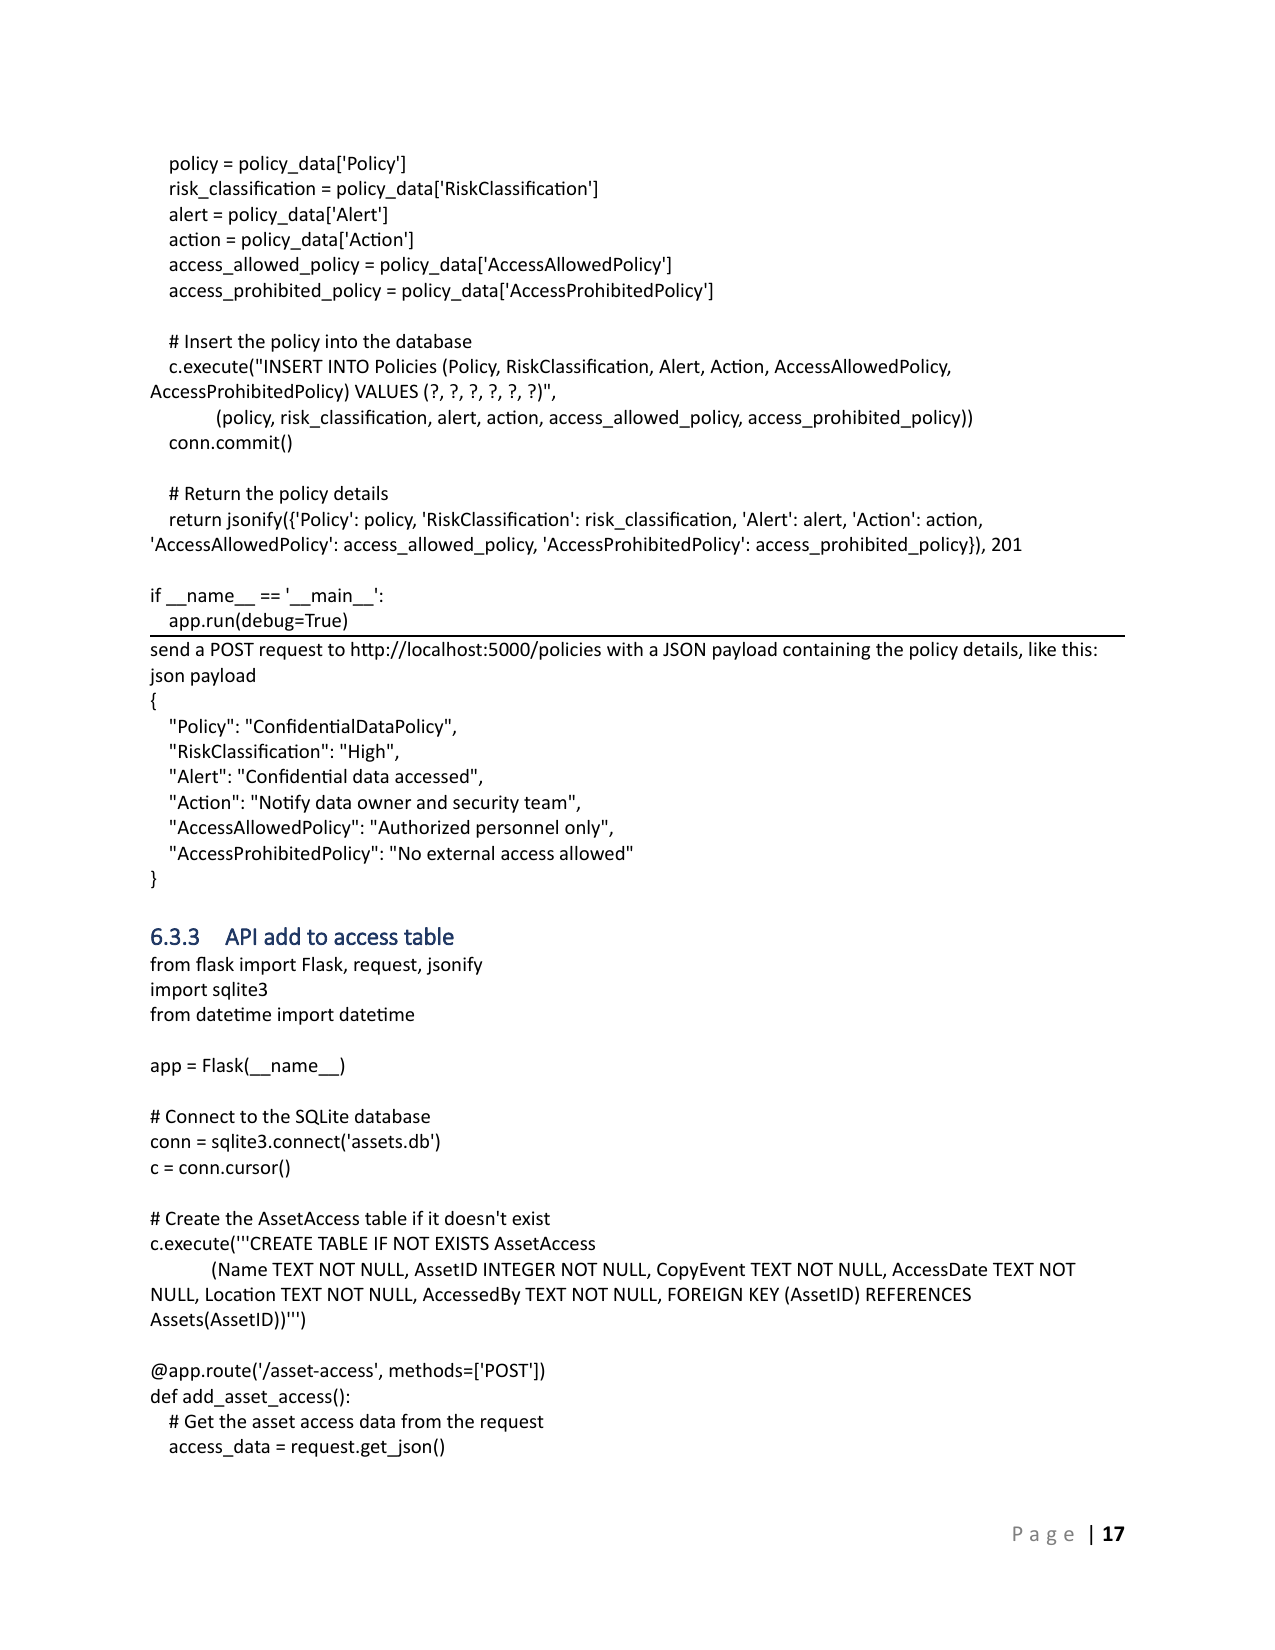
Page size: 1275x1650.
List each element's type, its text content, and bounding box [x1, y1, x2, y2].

text conn = sqlite3.connect('assets.db') [150, 1129, 1125, 1154]
text (Name TEXT NOT NULL, AssetID INTEGER NOT NULL, CopyEvent TEXT NOT NULL, AccessDate TEXT NOT NULL, Location TEXT NOT NULL, AccessedBy TEXT NOT NULL, FOREIGN KEY (AssetID) REFERENCES Assets(AssetID))''') [150, 1256, 1125, 1332]
text send a POST request to http://localhost:5000/policies with a JSON payload containing the policy details, like this: [150, 637, 1125, 662]
text (policy, risk_classification, alert, action, access_allowed_policy, access_prohibited_policy)) [150, 404, 1125, 429]
text action = policy_data['Action'] [150, 226, 1125, 252]
text from datetime import datetime [150, 1002, 1125, 1027]
text alert = policy_data['Alert'] [150, 201, 1125, 226]
text # Create the AssetAccess table if it doesn't exist [150, 1205, 1125, 1230]
text if __name__ == '__main__': [150, 582, 1125, 607]
text def add_asset_access(): [150, 1383, 1125, 1408]
text access_prohibited_policy = policy_data['AccessProhibitedPolicy'] [150, 277, 1125, 302]
text # Return the policy details [150, 480, 1125, 506]
text app = Flask(__name__) [150, 1052, 1125, 1078]
text "AccessProhibitedPolicy": "No external access allowed" [150, 840, 1125, 865]
text "Action": "Notify data owner and security team", [150, 789, 1125, 814]
text # Insert the policy into the database [150, 328, 1125, 353]
subtitle API add to access table [150, 920, 1125, 951]
text "AccessAllowedPolicy": "Authorized personnel only", [150, 814, 1125, 840]
text } [150, 865, 1125, 891]
text "RiskClassification": "High", [150, 738, 1125, 764]
text c.execute('''CREATE TABLE IF NOT EXISTS AssetAccess [150, 1230, 1125, 1256]
text { [150, 687, 1125, 713]
text "Policy": "ConfidentialDataPolicy", [150, 713, 1125, 738]
text access_allowed_policy = policy_data['AccessAllowedPolicy'] [150, 252, 1125, 277]
text @app.route('/asset-access', methods=['POST']) [150, 1357, 1125, 1383]
text app.run(debug=True) [150, 607, 1125, 635]
text policy = policy_data['Policy'] [150, 150, 1125, 175]
text return jsonify({'Policy': policy, 'RiskClassification': risk_classification, 'Alert': alert, 'Action': action, 'AccessAllowedPolicy': access_allowed_policy, 'AccessProhibitedPolicy': access_prohibited_policy}), 201 [150, 506, 1125, 557]
text c.execute("INSERT INTO Policies (Policy, RiskClassification, Alert, Action, AccessAllowedPolicy, AccessProhibitedPolicy) VALUES (?, ?, ?, ?, ?, ?)", [150, 353, 1125, 404]
text json payload [150, 662, 1125, 687]
text risk_classification = policy_data['RiskClassification'] [150, 175, 1125, 201]
text "Alert": "Confidential data accessed", [150, 764, 1125, 789]
text # Connect to the SQLite database [150, 1103, 1125, 1129]
text c = conn.cursor() [150, 1154, 1125, 1179]
text from flask import Flask, request, jsonify [150, 951, 1125, 976]
text # Get the asset access data from the request [150, 1408, 1125, 1434]
text import sqlite3 [150, 976, 1125, 1002]
text access_data = request.get_json() [150, 1434, 1125, 1459]
text conn.commit() [150, 429, 1125, 455]
